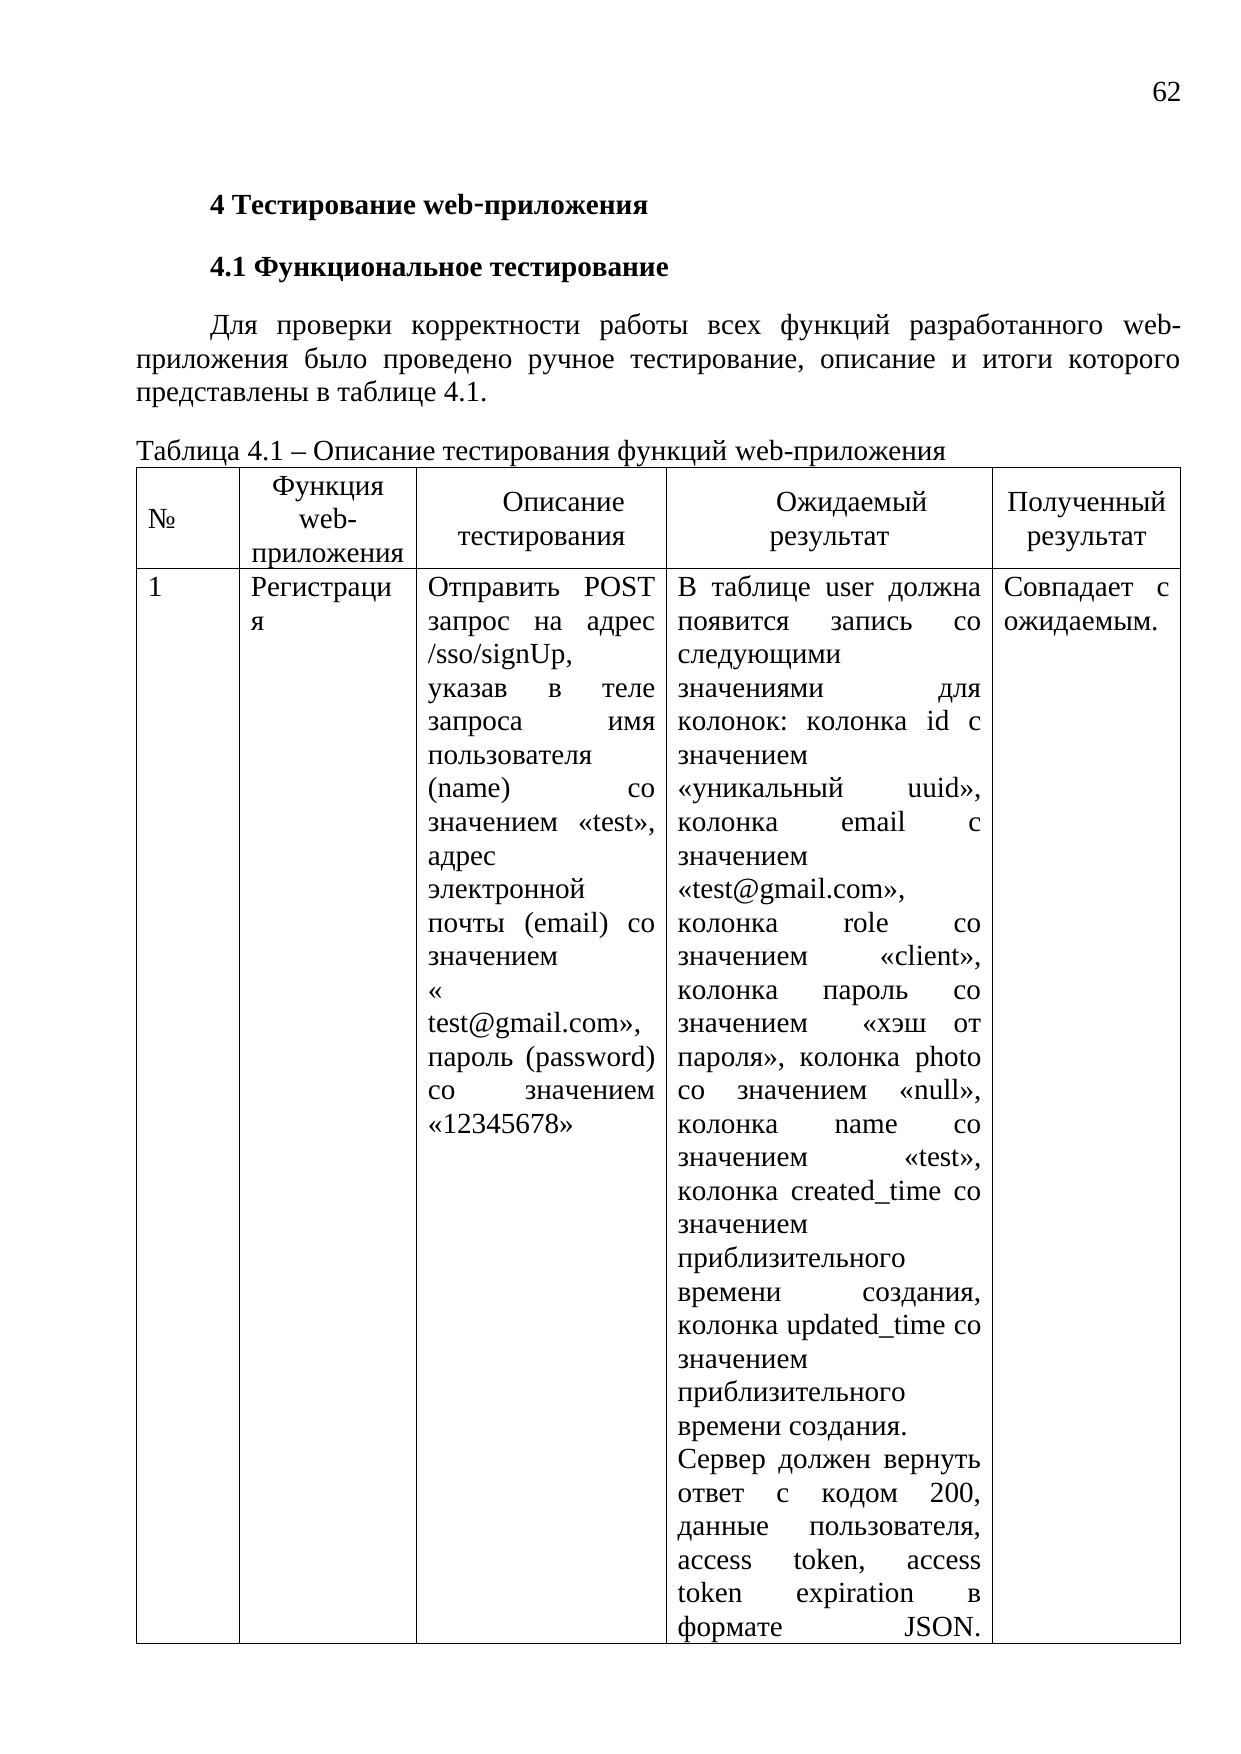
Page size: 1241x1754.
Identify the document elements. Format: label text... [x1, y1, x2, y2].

table_header Описание тестирования [417, 468, 666, 568]
table_header Ожидаемый результат [667, 468, 992, 568]
subtitle Функциональное тестирование [136, 249, 1181, 282]
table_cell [417, 569, 666, 1643]
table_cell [667, 569, 992, 1643]
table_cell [993, 569, 1180, 1643]
table_cell Регистрация [240, 569, 416, 1643]
table_header Функция web-приложения [240, 468, 416, 568]
text Для проверки корректности работы всех функций разработанного web-приложения было проведено ручное тестирование, описание и итоги которого представлены в таблице 4.1. [136, 307, 1181, 408]
subtitle Тестирование web-приложения [136, 178, 1181, 224]
text Таблица 4.1 – Описание тестирования функций web-приложения [136, 433, 1181, 467]
table_header Полученный результат [993, 468, 1180, 568]
table_cell 1 [137, 569, 239, 1643]
table_header № [137, 468, 239, 568]
